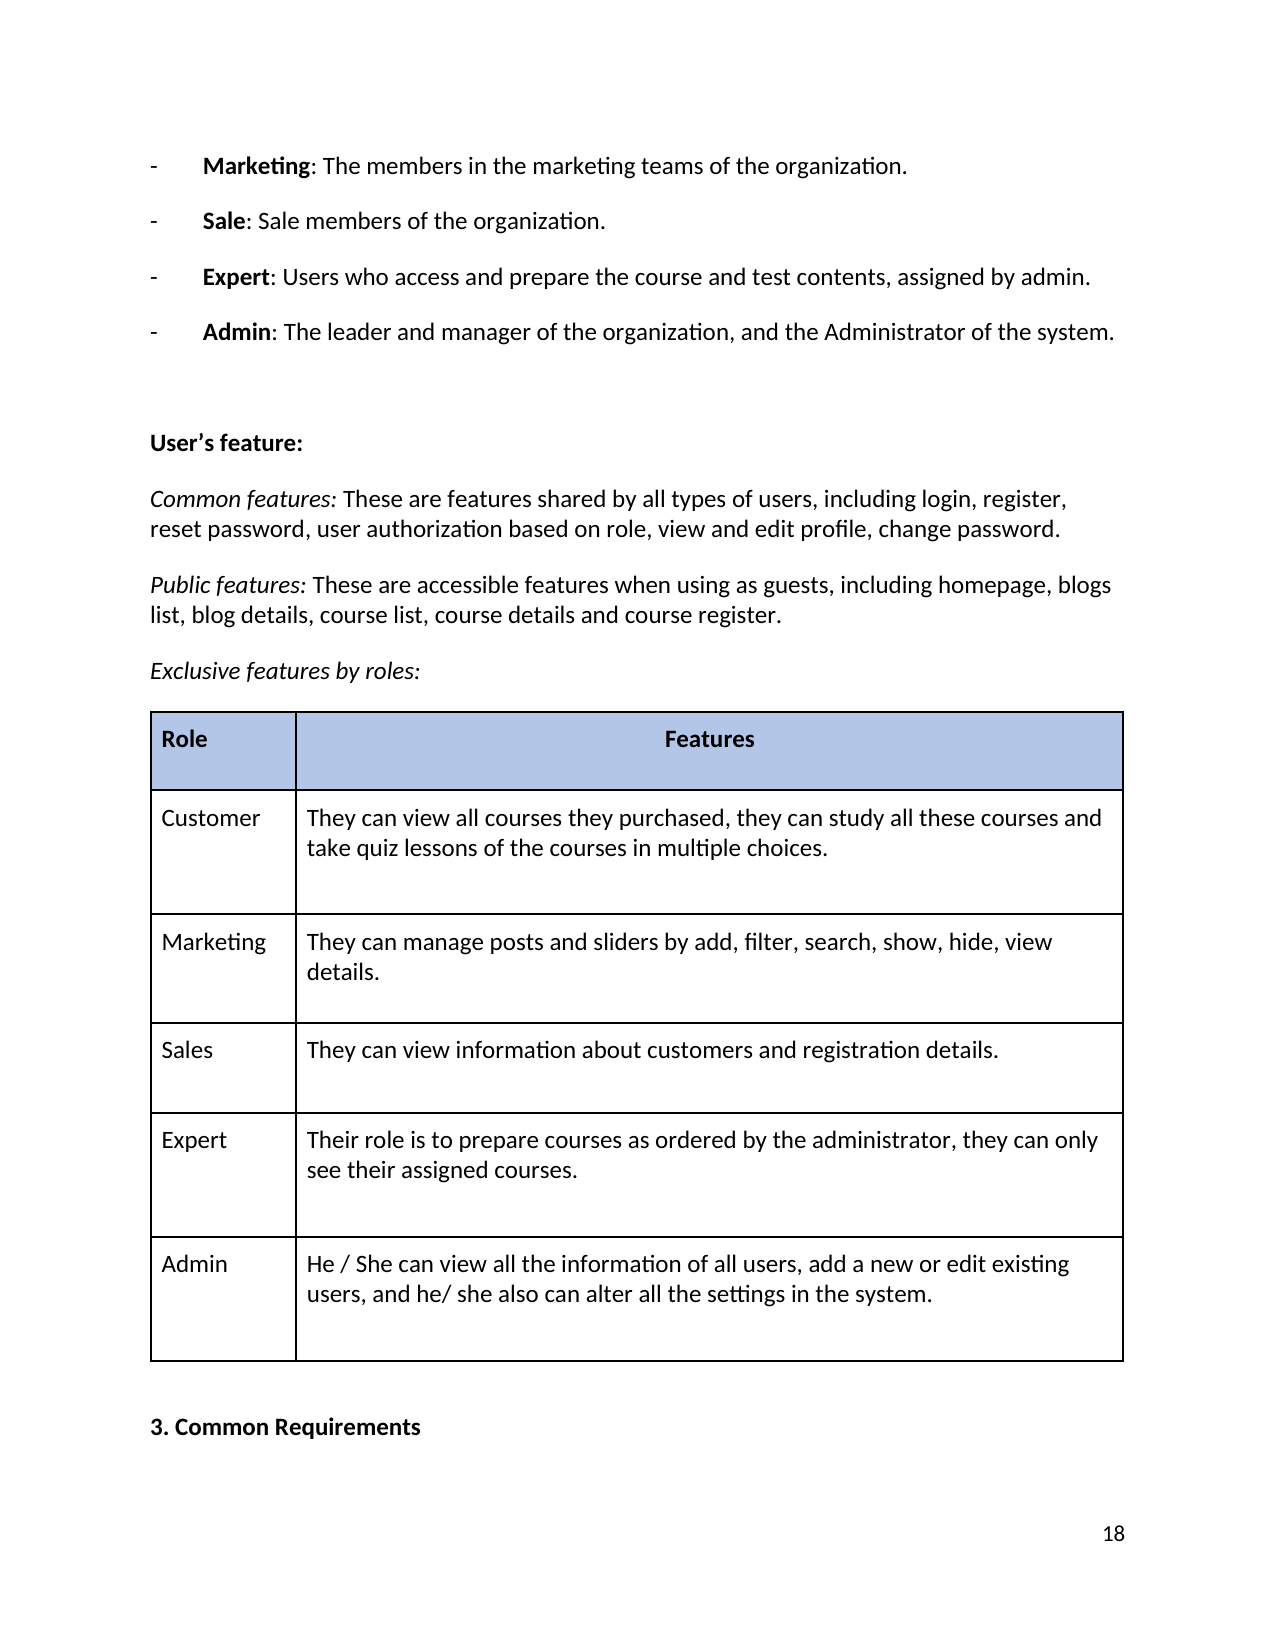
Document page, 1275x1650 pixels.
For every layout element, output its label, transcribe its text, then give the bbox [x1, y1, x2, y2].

text 3. Common Requirements [150, 1411, 1125, 1442]
text - Marketing: The members in the marketing teams of the organization. [150, 150, 1125, 181]
table_cell They can view information about customers and registration details. [297, 1024, 1122, 1112]
table_cell He / She can view all the information of all users, add a new or edit existing users, and he/ she also can alter all the settings in the system. [297, 1238, 1122, 1359]
table_cell They can manage posts and sliders by add, filter, search, show, hide, view details. [297, 915, 1122, 1022]
text - Expert: Users who access and prepare the course and test contents, assigned by admin. [150, 261, 1125, 292]
table_header Features [297, 713, 1122, 789]
table_cell Expert [152, 1114, 295, 1236]
text User’s feature: [150, 428, 1125, 458]
text - Admin: The leader and manager of the organization, and the Administrator of the system. [150, 317, 1125, 347]
text Public features: These are accessible features when using as guests, including homepage, blogs list, blog details, course list, course details and course register. [150, 569, 1125, 630]
table_cell Marketing [152, 915, 295, 1022]
text - Sale: Sale members of the organization. [150, 206, 1125, 236]
table_cell Their role is to prepare courses as ordered by the administrator, they can only see their assigned courses. [297, 1114, 1122, 1236]
text Exclusive features by roles: [150, 655, 1125, 686]
table_cell Customer [152, 791, 295, 913]
table_header Role [152, 713, 295, 789]
text Common features: These are features shared by all types of users, including login, register, reset password, user authorization based on role, view and edit profile, change password. [150, 483, 1125, 544]
table_cell Sales [152, 1024, 295, 1112]
table_cell Admin [152, 1238, 295, 1359]
table_cell They can view all courses they purchased, they can study all these courses and take quiz lessons of the courses in multiple choices. [297, 791, 1122, 913]
